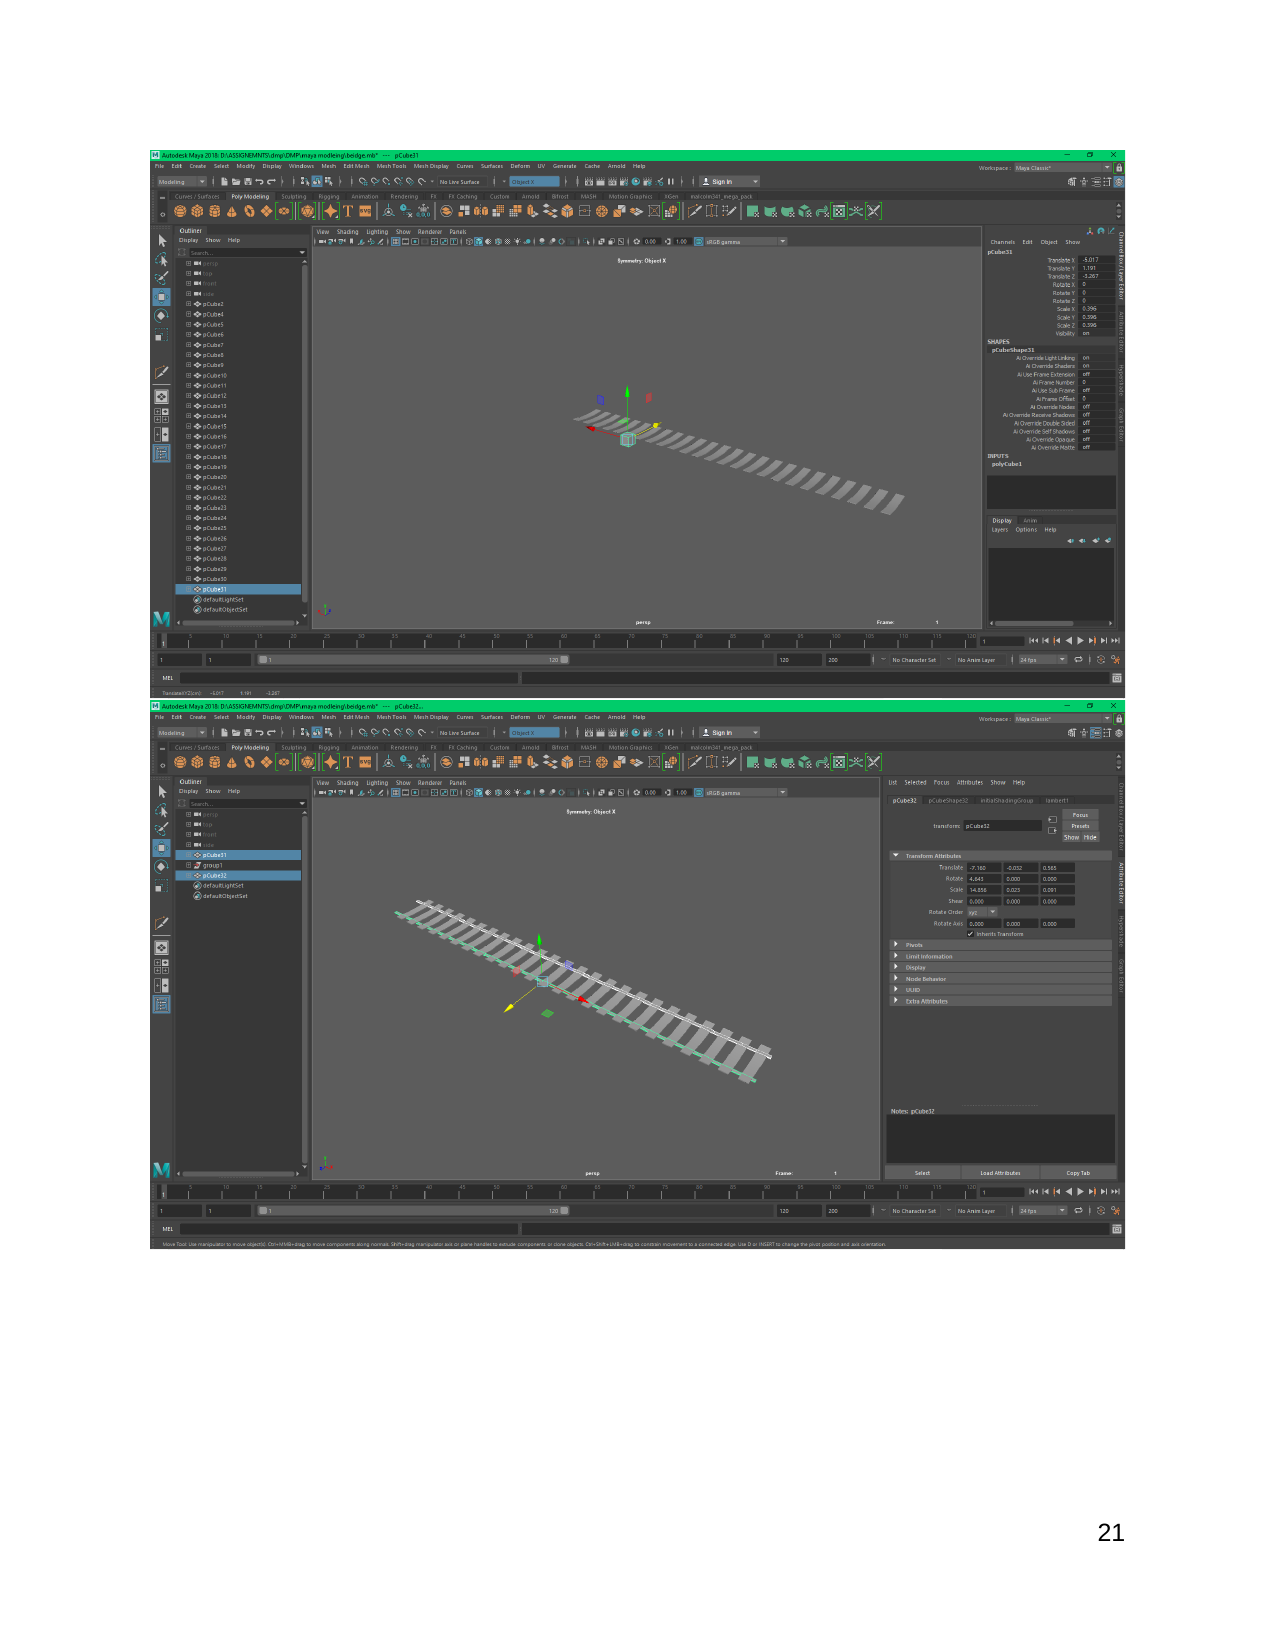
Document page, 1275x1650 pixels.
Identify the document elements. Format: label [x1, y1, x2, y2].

picture [150, 150, 1125, 699]
picture [150, 700, 1125, 1250]
